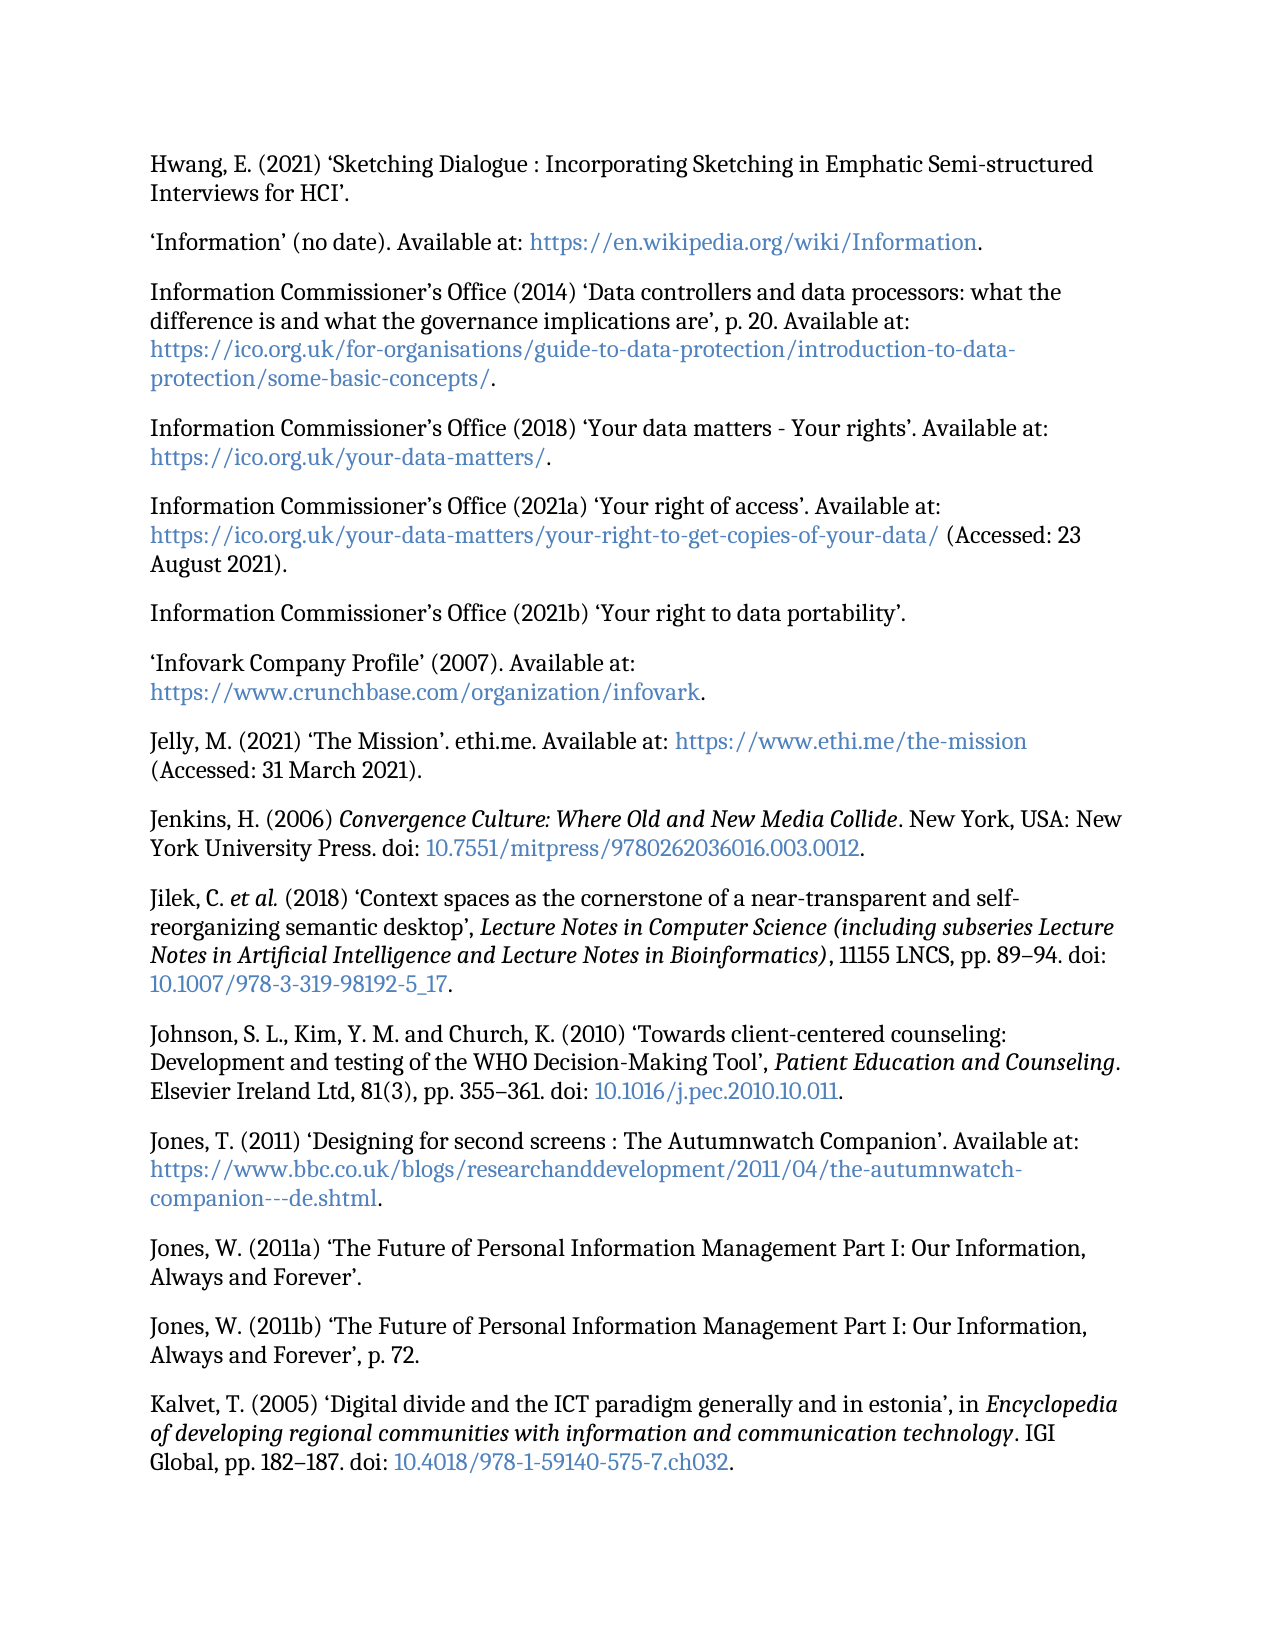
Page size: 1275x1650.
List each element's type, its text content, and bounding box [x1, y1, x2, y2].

text Information Commissioner’s Office (2021b) ‘Your right to data portability’. [150, 599, 1125, 628]
text Jenkins, H. (2006) Convergence Culture: Where Old and New Media Collide. New York, USA: New York University Press. doi: 10.7551/mitpress/9780262036016.003.0012. [150, 805, 1125, 863]
text Jelly, M. (2021) ‘The Mission’. ethi.me. Available at: https://www.ethi.me/the-mission (Accessed: 31 March 2021). [150, 727, 1125, 784]
text ‘Information’ (no date). Available at: https://en.wikipedia.org/wiki/Information. [150, 228, 1125, 257]
text Jilek, C. et al. (2018) ‘Context spaces as the cornerstone of a near-transparent and self-reorganizing semantic desktop’, Lecture Notes in Computer Science (including subseries Lecture Notes in Artificial Intelligence and Lecture Notes in Bioinformatics), 11155 LNCS, pp. 89–94. doi: 10.1007/978-3-319-98192-5_17. [150, 884, 1125, 999]
text Kalvet, T. (2005) ‘Digital divide and the ICT paradigm generally and in estonia’, in Encyclopedia of developing regional communities with information and communication technology. IGI Global, pp. 182–187. doi: 10.4018/978-1-59140-575-7.ch032. [150, 1390, 1125, 1477]
text Information Commissioner’s Office (2021a) ‘Your right of access’. Available at: https://ico.org.uk/your-data-matters/your-right-to-get-copies-of-your-data/ (Accessed: 23 August 2021). [150, 492, 1125, 578]
text Jones, W. (2011a) ‘The Future of Personal Information Management Part I: Our Information, Always and Forever’. [150, 1234, 1125, 1291]
text Information Commissioner’s Office (2014) ‘Data controllers and data processors: what the difference is and what the governance implications are’, p. 20. Available at: https://ico.org.uk/for-organisations/guide-to-data-protection/introduction-to-data-protection/some-basic-concepts/. [150, 278, 1125, 393]
text Jones, W. (2011b) ‘The Future of Personal Information Management Part I: Our Information, Always and Forever’, p. 72. [150, 1312, 1125, 1369]
text ‘Infovark Company Profile’ (2007). Available at: https://www.crunchbase.com/organization/infovark. [150, 649, 1125, 706]
text Johnson, S. L., Kim, Y. M. and Church, K. (2010) ‘Towards client-centered counseling: Development and testing of the WHO Decision-Making Tool’, Patient Education and Counseling. Elsevier Ireland Ltd, 81(3), pp. 355–361. doi: 10.1016/j.pec.2010.10.011. [150, 1019, 1125, 1106]
text Jones, T. (2011) ‘Designing for second screens : The Autumnwatch Companion’. Available at: https://www.bbc.co.uk/blogs/researchanddevelopment/2011/04/the-autumnwatch-companion---de.shtml. [150, 1127, 1125, 1213]
text Information Commissioner’s Office (2018) ‘Your data matters - Your rights’. Available at: https://ico.org.uk/your-data-matters/. [150, 414, 1125, 471]
text Hwang, E. (2021) ‘Sketching Dialogue : Incorporating Sketching in Emphatic Semi-structured Interviews for HCI’. [150, 150, 1125, 207]
